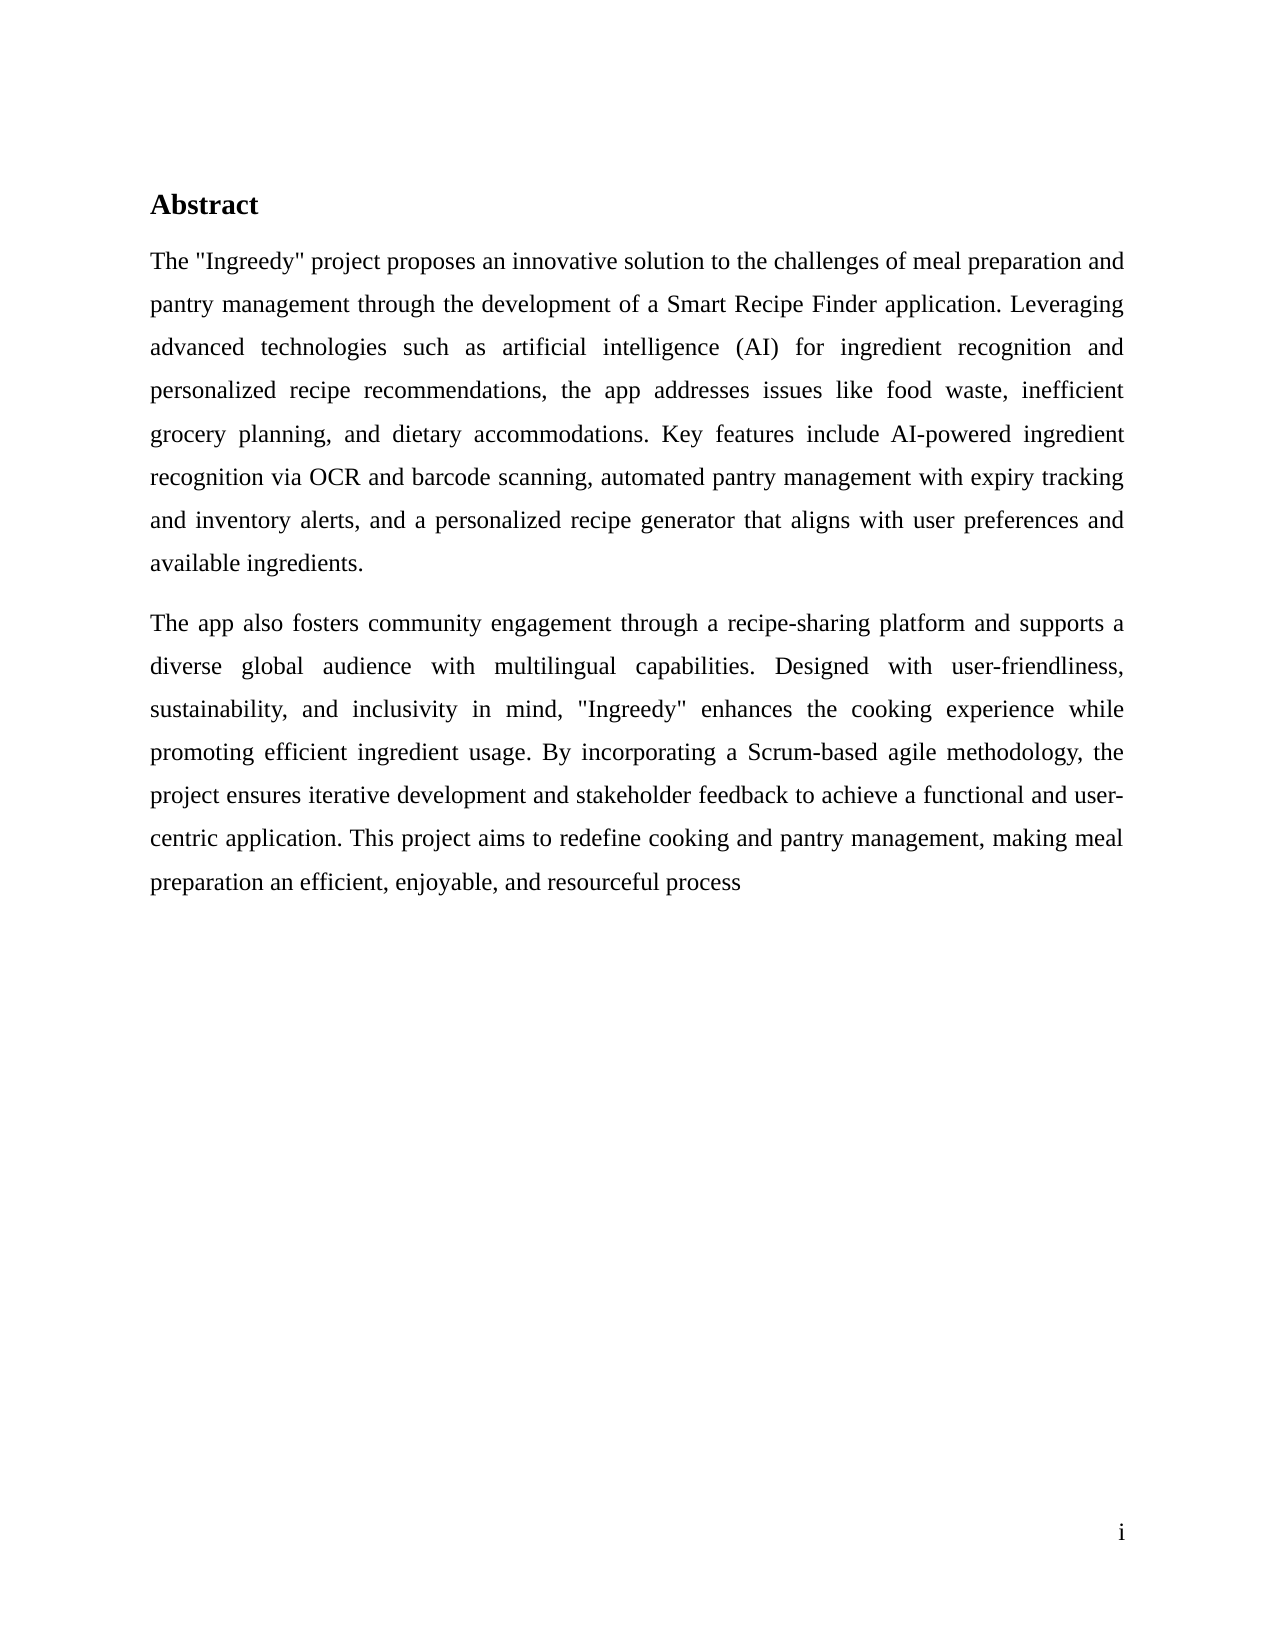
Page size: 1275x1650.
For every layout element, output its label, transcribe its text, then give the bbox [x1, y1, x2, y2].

text The app also fosters community engagement through a recipe-sharing platform and supports a diverse global audience with multilingual capabilities. Designed with user-friendliness, sustainability, and inclusivity in mind, "Ingreedy" enhances the cooking experience while promoting efficient ingredient usage. By incorporating a Scrum-based agile methodology, the project ensures iterative development and stakeholder feedback to achieve a functional and user-centric application. This project aims to redefine cooking and pantry management, making meal preparation an efficient, enjoyable, and resourceful process [150, 608, 1125, 895]
subtitle Abstract [150, 187, 1125, 221]
text The "Ingreedy" project proposes an innovative solution to the challenges of meal preparation and pantry management through the development of a Smart Recipe Finder application. Leveraging advanced technologies such as artificial intelligence (AI) for ingredient recognition and personalized recipe recommendations, the app addresses issues like food waste, inefficient grocery planning, and dietary accommodations. Key features include AI-powered ingredient recognition via OCR and barcode scanning, automated pantry management with expiry tracking and inventory alerts, and a personalized recipe generator that aligns with user preferences and available ingredients. [150, 246, 1125, 577]
